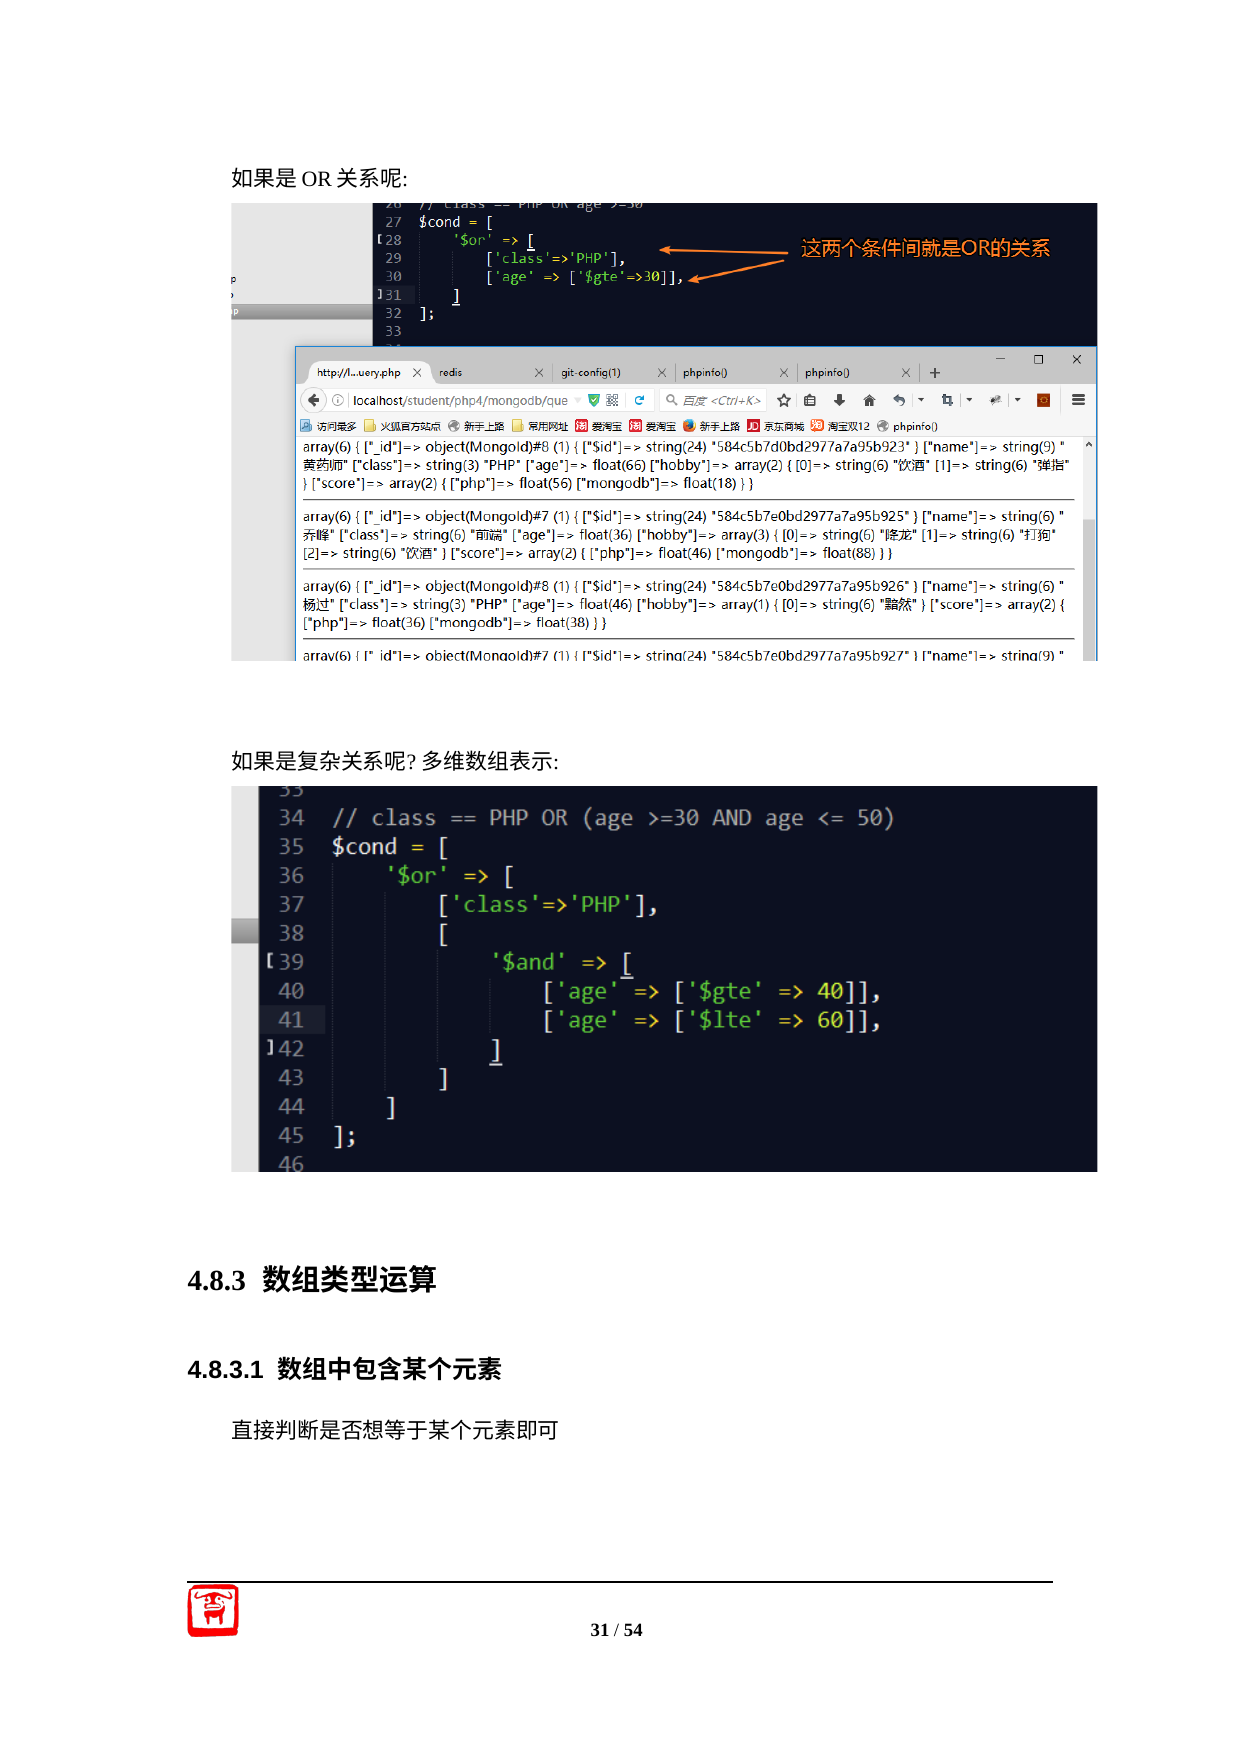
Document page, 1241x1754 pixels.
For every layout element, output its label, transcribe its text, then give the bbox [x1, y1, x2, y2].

text 如果是OR关系呢: [187, 160, 1053, 193]
subtitle 数组中包含某个元素 [187, 1335, 1053, 1400]
picture [231, 203, 1098, 661]
text 直接判断是否想等于某个元素即可 [187, 1412, 1053, 1445]
picture [187, 1584, 239, 1637]
subtitle 数组类型运算 [187, 1245, 1053, 1310]
picture [231, 786, 1098, 1172]
text 如果是复杂关系呢? 多维数组表示: [187, 744, 1053, 776]
